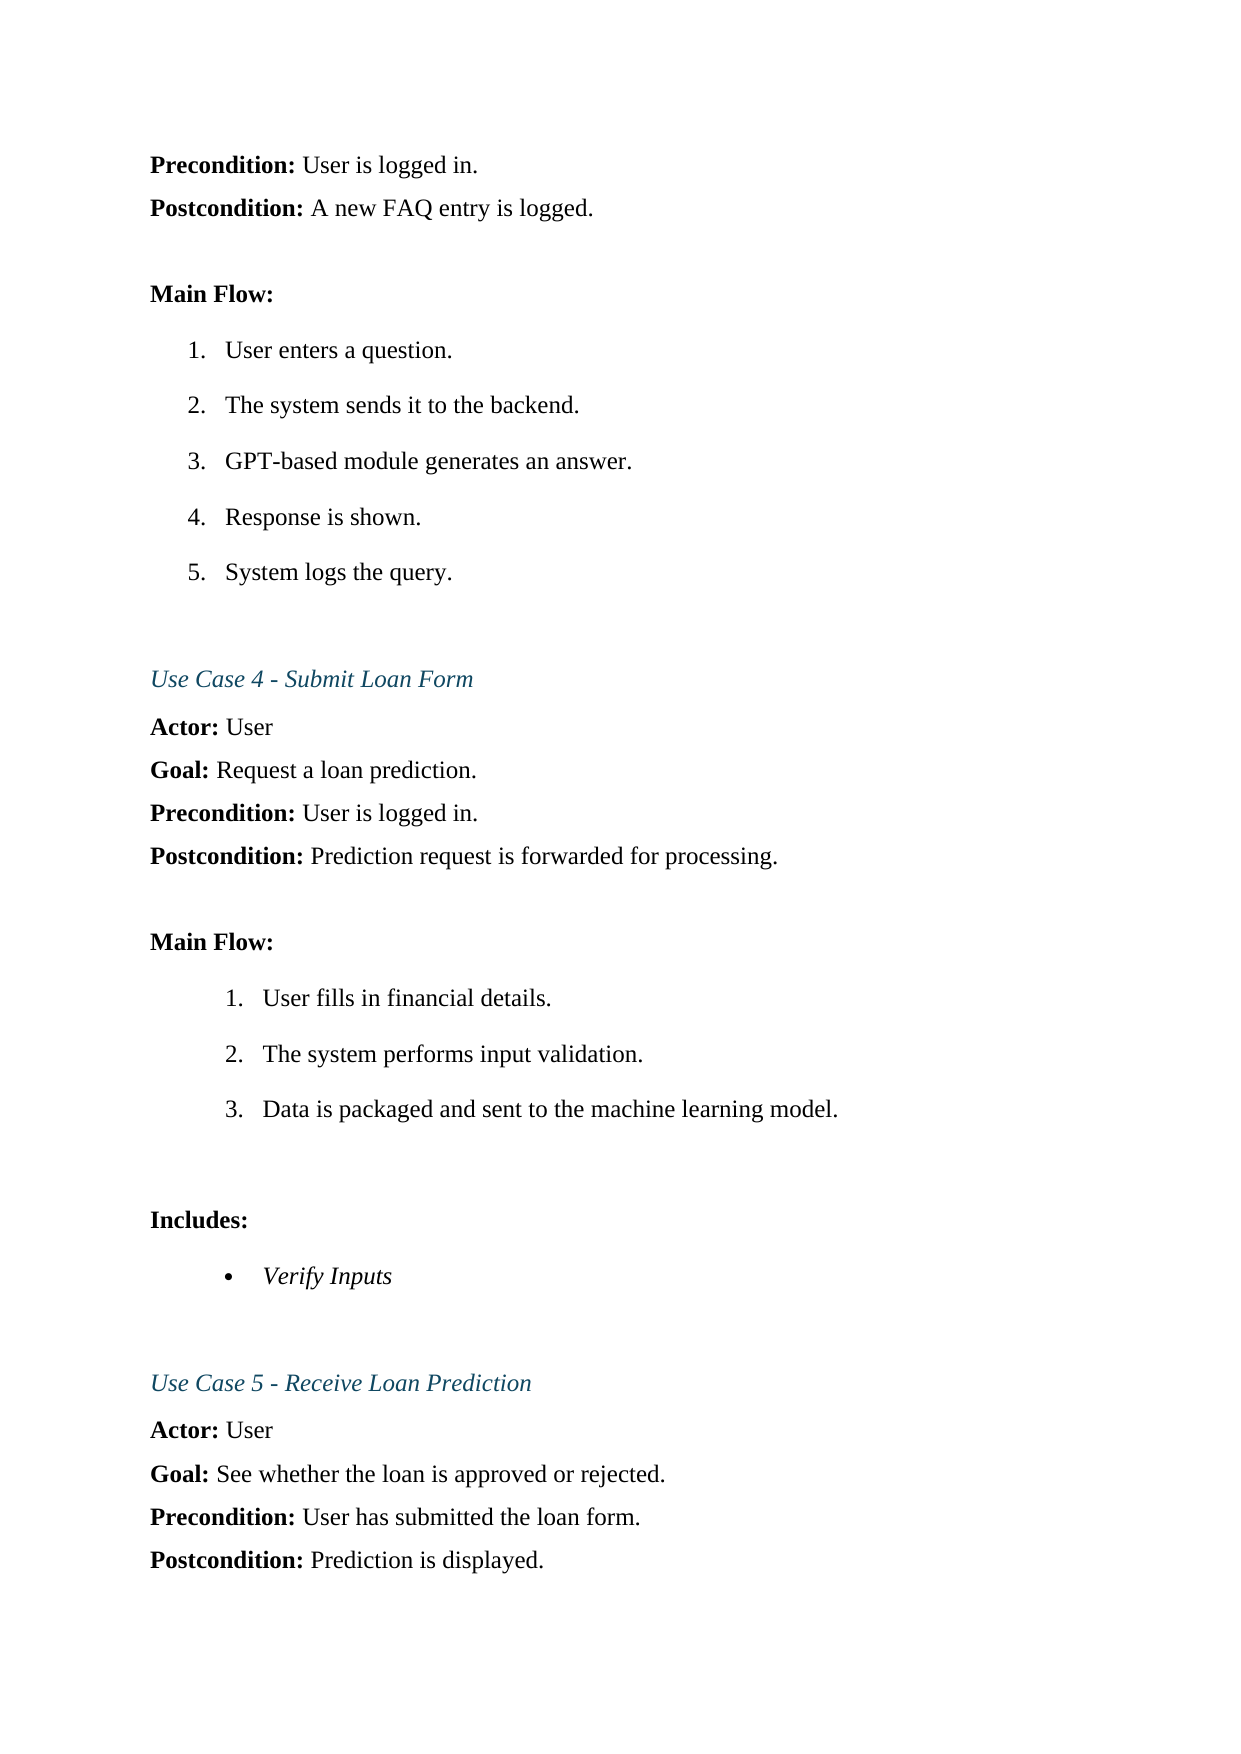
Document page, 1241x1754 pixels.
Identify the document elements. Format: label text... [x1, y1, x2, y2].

text Actor: User Goal: Request a loan prediction. Precondition: User is logged in. Postcondition: Prediction request is forwarded for processing. [150, 712, 1090, 870]
list System logs the query. [187, 557, 1090, 586]
text Includes: [150, 1206, 1090, 1234]
list User fills in financial details. [225, 983, 1090, 1012]
text Main Flow: [150, 927, 1090, 956]
subtitle Use Case 4 - Submit Loan Form [150, 664, 1090, 693]
list GPT-based module generates an answer. [187, 446, 1090, 475]
list Verify Inputs [225, 1261, 1090, 1290]
subtitle Use Case 5 - Receive Loan Prediction [150, 1368, 1090, 1397]
list The system performs input validation. [225, 1039, 1090, 1067]
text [150, 150, 1090, 222]
text Actor: User Goal: See whether the loan is approved or rejected. Precondition: User has submitted the loan form. Postcondition: Prediction is displayed. [150, 1416, 1090, 1574]
text Main Flow: [150, 279, 1090, 308]
list Data is packaged and sent to the machine learning model. [225, 1094, 1090, 1123]
list User enters a question. [187, 335, 1090, 364]
list Response is shown. [187, 502, 1090, 531]
list The system sends it to the backend. [187, 391, 1090, 419]
